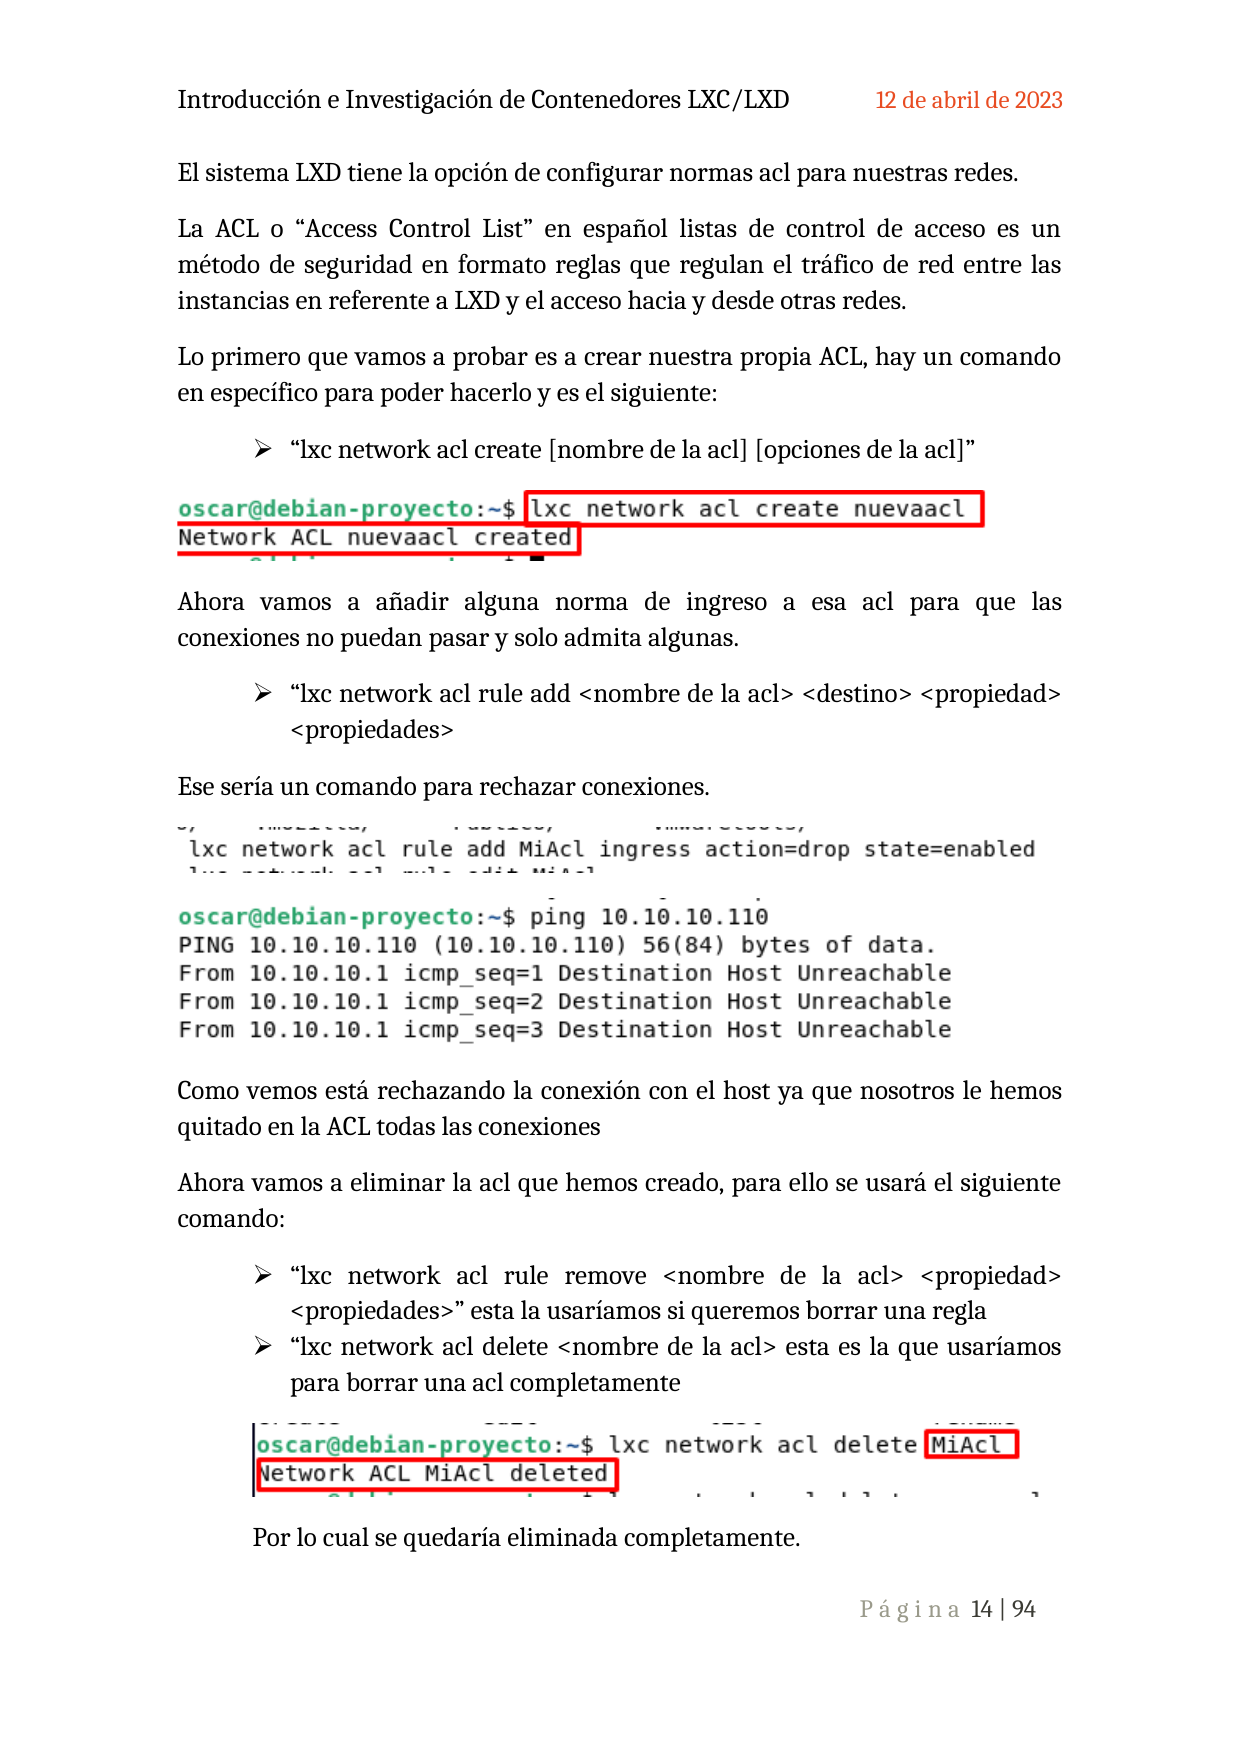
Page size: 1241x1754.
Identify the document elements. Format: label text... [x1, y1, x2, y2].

list “lxc network acl delete <nombre de la acl> esta es la que usaríamos para borrar una acl completamente [252, 1331, 1063, 1398]
picture [177, 490, 1032, 561]
list “lxc network acl rule add <nombre de la acl> <destino> <propiedad> <propiedades> [252, 678, 1063, 745]
picture [177, 827, 1063, 873]
picture [177, 898, 982, 1050]
text El sistema LXD tiene la opción de configurar normas acl para nuestras redes. [177, 157, 1063, 188]
text La ACL o “Access Control List” en español listas de control de acceso es un método de seguridad en formato reglas que regulan el tráfico de red entre las instancias en referente a LXD y el acceso hacia y desde otras redes. [177, 213, 1063, 316]
list “lxc network acl rule remove <nombre de la acl> <propiedad> <propiedades>” esta la usaríamos si queremos borrar una regla [252, 1260, 1063, 1327]
text Ahora vamos a añadir alguna norma de ingreso a esa acl para que las conexiones no puedan pasar y solo admita algunas. [177, 586, 1063, 653]
text Como vemos está rechazando la conexión con el host ya que nosotros le hemos quitado en la ACL todas las conexiones [177, 1075, 1063, 1142]
text Ahora vamos a eliminar la acl que hemos creado, para ello se usará el siguiente comando: [177, 1167, 1063, 1234]
list “lxc network acl create [nombre de la acl] [opciones de la acl]” [252, 434, 1063, 465]
picture [252, 1423, 1051, 1497]
text Lo primero que vamos a probar es a crear nuestra propia ACL, hay un comando en específico para poder hacerlo y es el siguiente: [177, 341, 1063, 408]
text Ese sería un comando para rechazar conexiones. [177, 771, 1063, 802]
text Por lo cual se quedaría eliminada completamente. [252, 1522, 1063, 1553]
